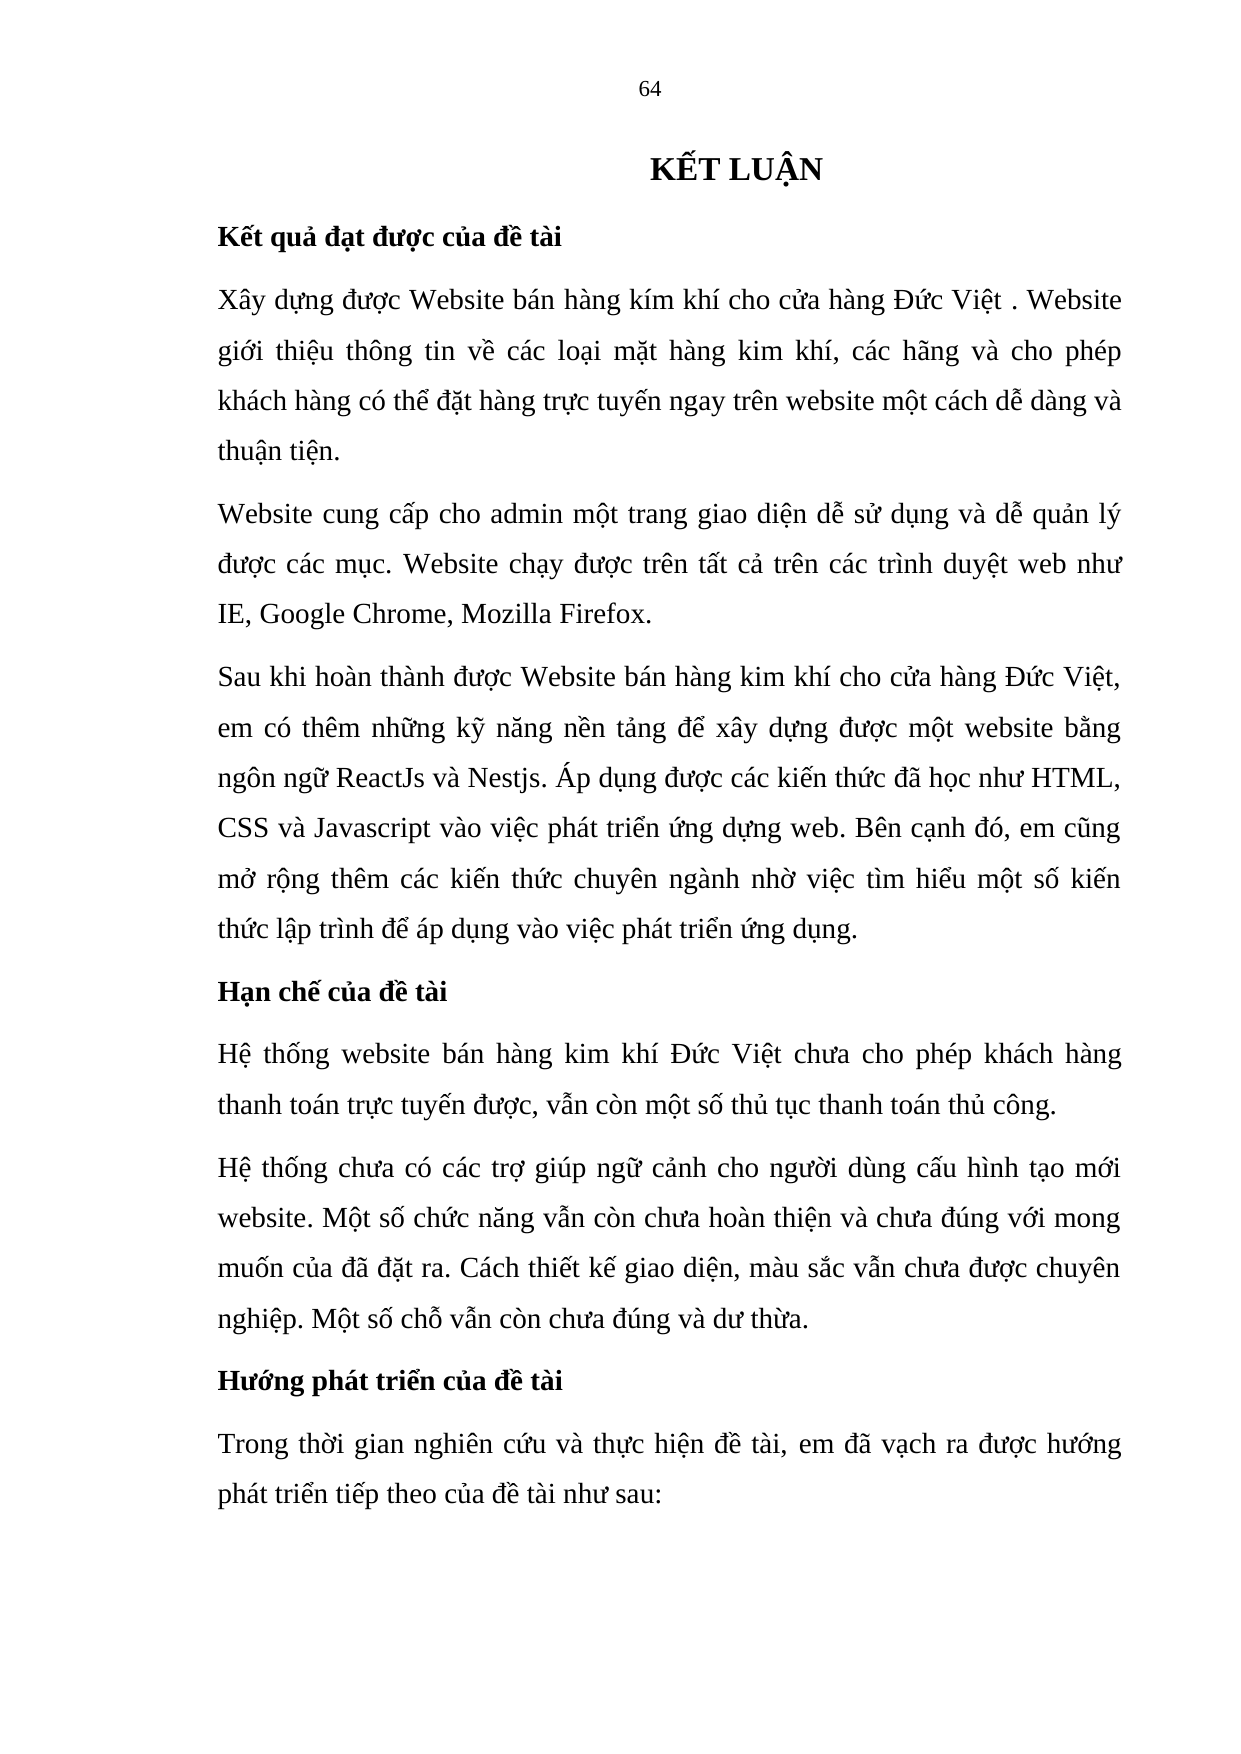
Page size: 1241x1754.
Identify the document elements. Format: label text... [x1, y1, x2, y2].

text Sau khi hoàn thành được Website bán hàng kim khí cho cửa hàng Đức Việt, em có thêm những kỹ năng nền tảng để xây dựng được một website bằng ngôn ngữ ReactJs và Nestjs. Áp dụng được các kiến thức đã học như HTML, CSS và Javascript vào việc phát triển ứng dựng web. Bên cạnh đó, em cũng mở rộng thêm các kiến thức chuyên ngành nhờ việc tìm hiểu một số kiến thức lập trình để áp dụng vào việc phát triển ứng dụng. [217, 659, 1122, 944]
text Hạn chế của đề tài [217, 974, 1122, 1007]
text Hệ thống chưa có các trợ giúp ngữ cảnh cho người dùng cấu hình tạo mới website. Một số chức năng vẫn còn chưa hoàn thiện và chưa đúng với mong muốn của đã đặt ra. Cách thiết kế giao diện, màu sắc vẫn chưa được chuyên nghiệp. Một số chỗ vẫn còn chưa đúng và dư thừa. [217, 1150, 1122, 1334]
text Hướng phát triển của đề tài [217, 1363, 1122, 1397]
text Website cung cấp cho admin một trang giao diện dễ sử dụng và dễ quản lý được các mục. Website chạy được trên tất cả trên các trình duyệt web như IE, Google Chrome, Mozilla Firefox. [217, 496, 1122, 630]
text Trong thời gian nghiên cứu và thực hiện đề tài, em đã vạch ra được hướng phát triển tiếp theo của đề tài như sau: [217, 1426, 1122, 1510]
text Hệ thống website bán hàng kim khí Đức Việt chưa cho phép khách hàng thanh toán trực tuyến được, vẫn còn một số thủ tục thanh toán thủ công. [217, 1037, 1122, 1121]
subtitle KẾT LUẬN [351, 149, 1122, 188]
text Xây dựng được Website bán hàng kím khí cho cửa hàng Đức Việt . Website giới thiệu thông tin về các loại mặt hàng kim khí, các hãng và cho phép khách hàng có thể đặt hàng trực tuyến ngay trên website một cách dễ dàng và thuận tiện. [217, 282, 1122, 467]
text Kết quả đạt được của đề tài [217, 219, 1122, 253]
